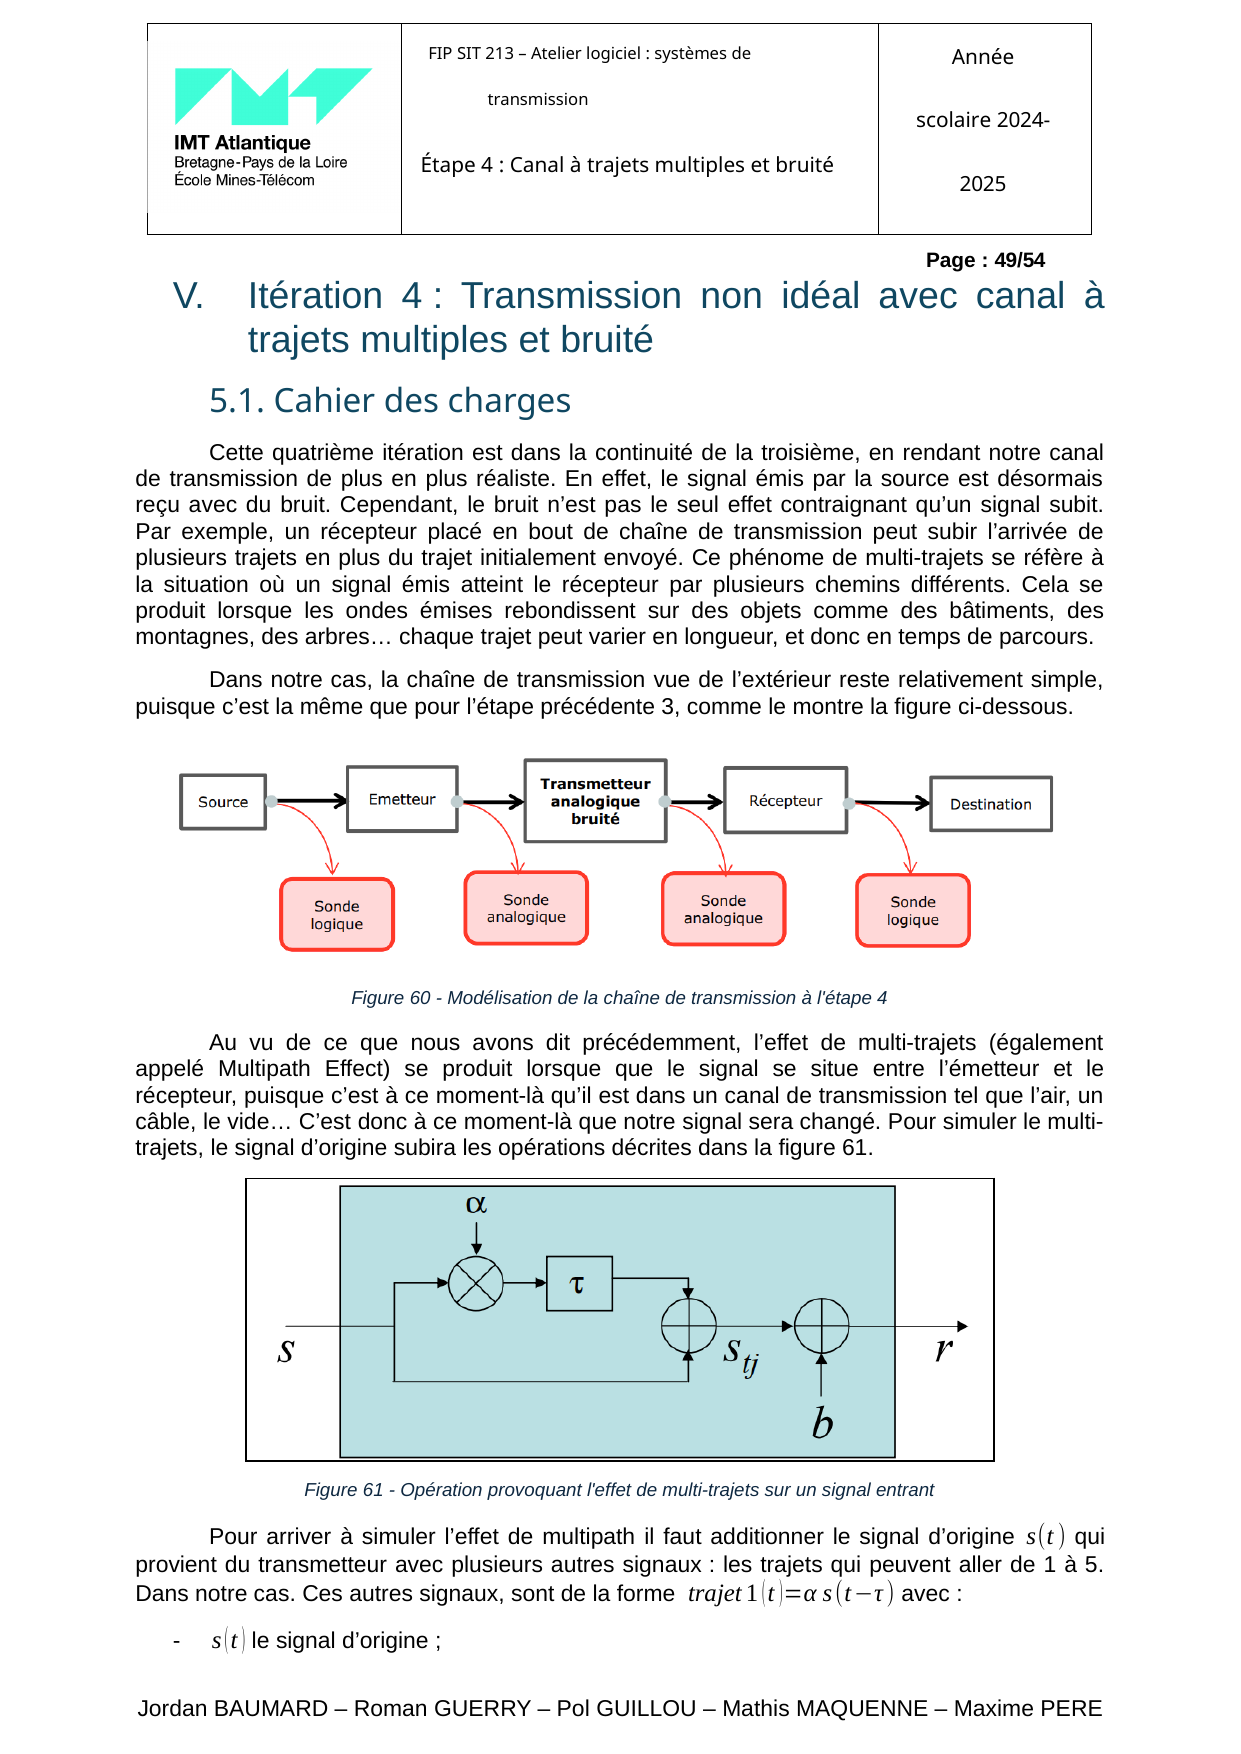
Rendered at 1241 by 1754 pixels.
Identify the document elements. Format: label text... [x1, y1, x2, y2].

text Figure 61 - Opération provoquant l'effet de multi-trajets sur un signal entrant [135, 1479, 1105, 1500]
text Dans notre cas, la chaîne de transmission vue de l’extérieur reste relativement simple, puisque c’est la même que pour l’étape précédente 3, comme le montre la figure ci-dessous. [135, 666, 1105, 719]
text Au vu de ce que nous avons dit précédemment, l’effet de multi-trajets (également appelé Multipath Effect) se produit lorsque que le signal se situe entre l’émetteur et le récepteur, puisque c’est à ce moment-là qu’il est dans un canal de transmission tel que l’air, un câble, le vide… C’est donc à ce moment-là que notre signal sera changé. Pour simuler le multi-trajets, le signal d’origine subira les opérations décrites dans la figure 61. [135, 1029, 1105, 1161]
subtitle 5.1. Cahier des charges [135, 377, 1105, 422]
picture [147, 41, 401, 213]
picture [247, 1179, 993, 1460]
list le signal d’origine ; [173, 1625, 1105, 1656]
text Pour arriver à simuler l’effet de multipath il faut additionner le signal d’origine qui provient du transmetteur avec plusieurs autres signaux : les trajets qui peuvent aller de 1 à 5. Dans notre cas. Ces autres signaux, sont de la forme avec : [135, 1521, 1105, 1608]
subtitle Itération 4 : Transmission non idéal avec canal à trajets multiples et bruité [173, 274, 1105, 360]
text Cette quatrième itération est dans la continuité de la troisième, en rendant notre canal de transmission de plus en plus réaliste. En effet, le signal émis par la source est désormais reçu avec du bruit. Cependant, le bruit n’est pas le seul effet contraignant qu’un signal subit. Par exemple, un récepteur placé en bout de chaîne de transmission peut subir l’arrivée de plusieurs trajets en plus du trajet initialement envoyé. Ce phénome de multi-trajets se réfère à la situation où un signal émis atteint le récepteur par plusieurs chemins différents. Cela se produit lorsque les ondes émises rebondissent sur des objets comme des bâtiments, des montagnes, des arbres… chaque trajet peut varier en longueur, et donc en temps de parcours. [135, 439, 1105, 649]
picture [168, 735, 1072, 970]
text Figure 60 - Modélisation de la chaîne de transmission à l'étape 4 [135, 987, 1105, 1008]
